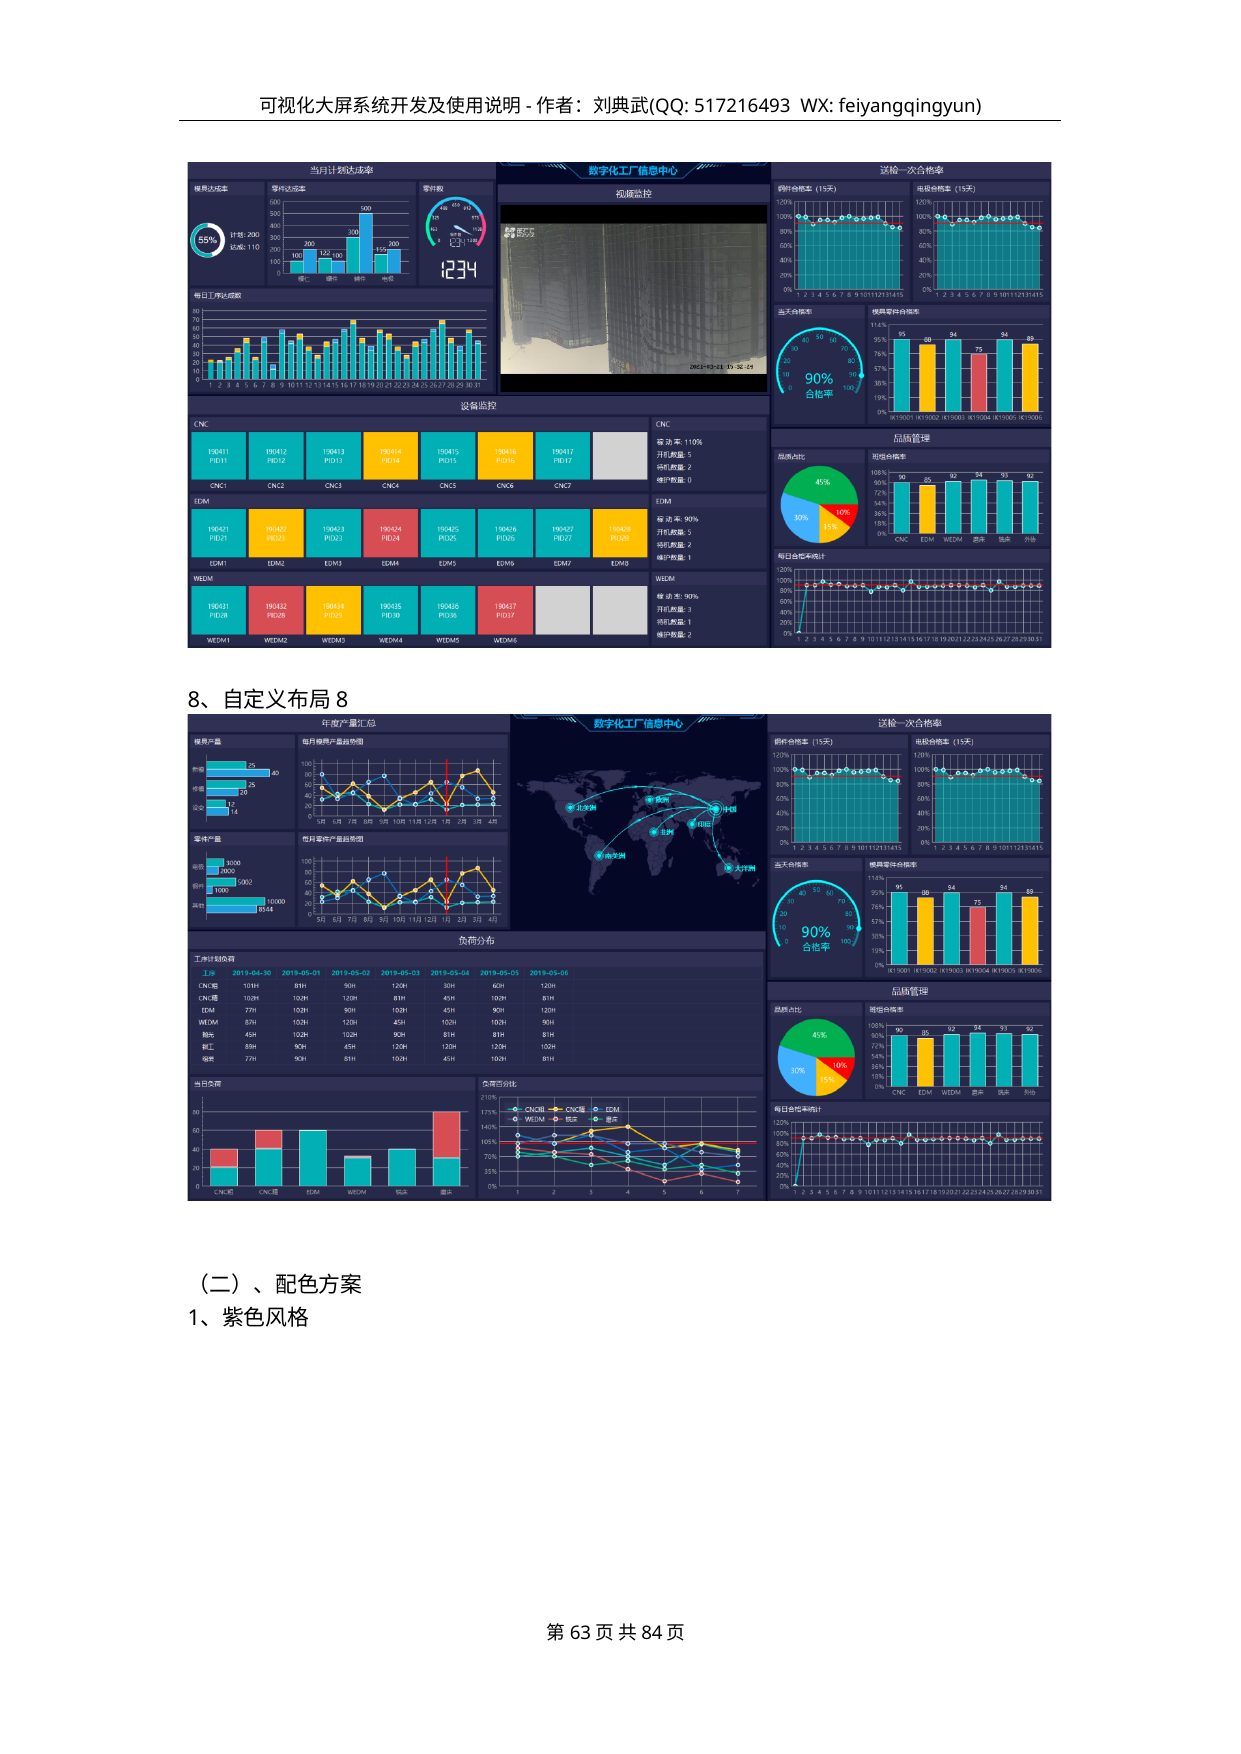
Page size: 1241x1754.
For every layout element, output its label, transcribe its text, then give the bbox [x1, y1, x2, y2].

picture [187, 714, 1052, 1201]
text 1、紫色风格 [187, 1299, 1053, 1332]
text （二）、配色方案 [187, 1267, 1053, 1299]
text 8、自定义布局8 [187, 682, 1053, 714]
picture [187, 162, 1052, 648]
